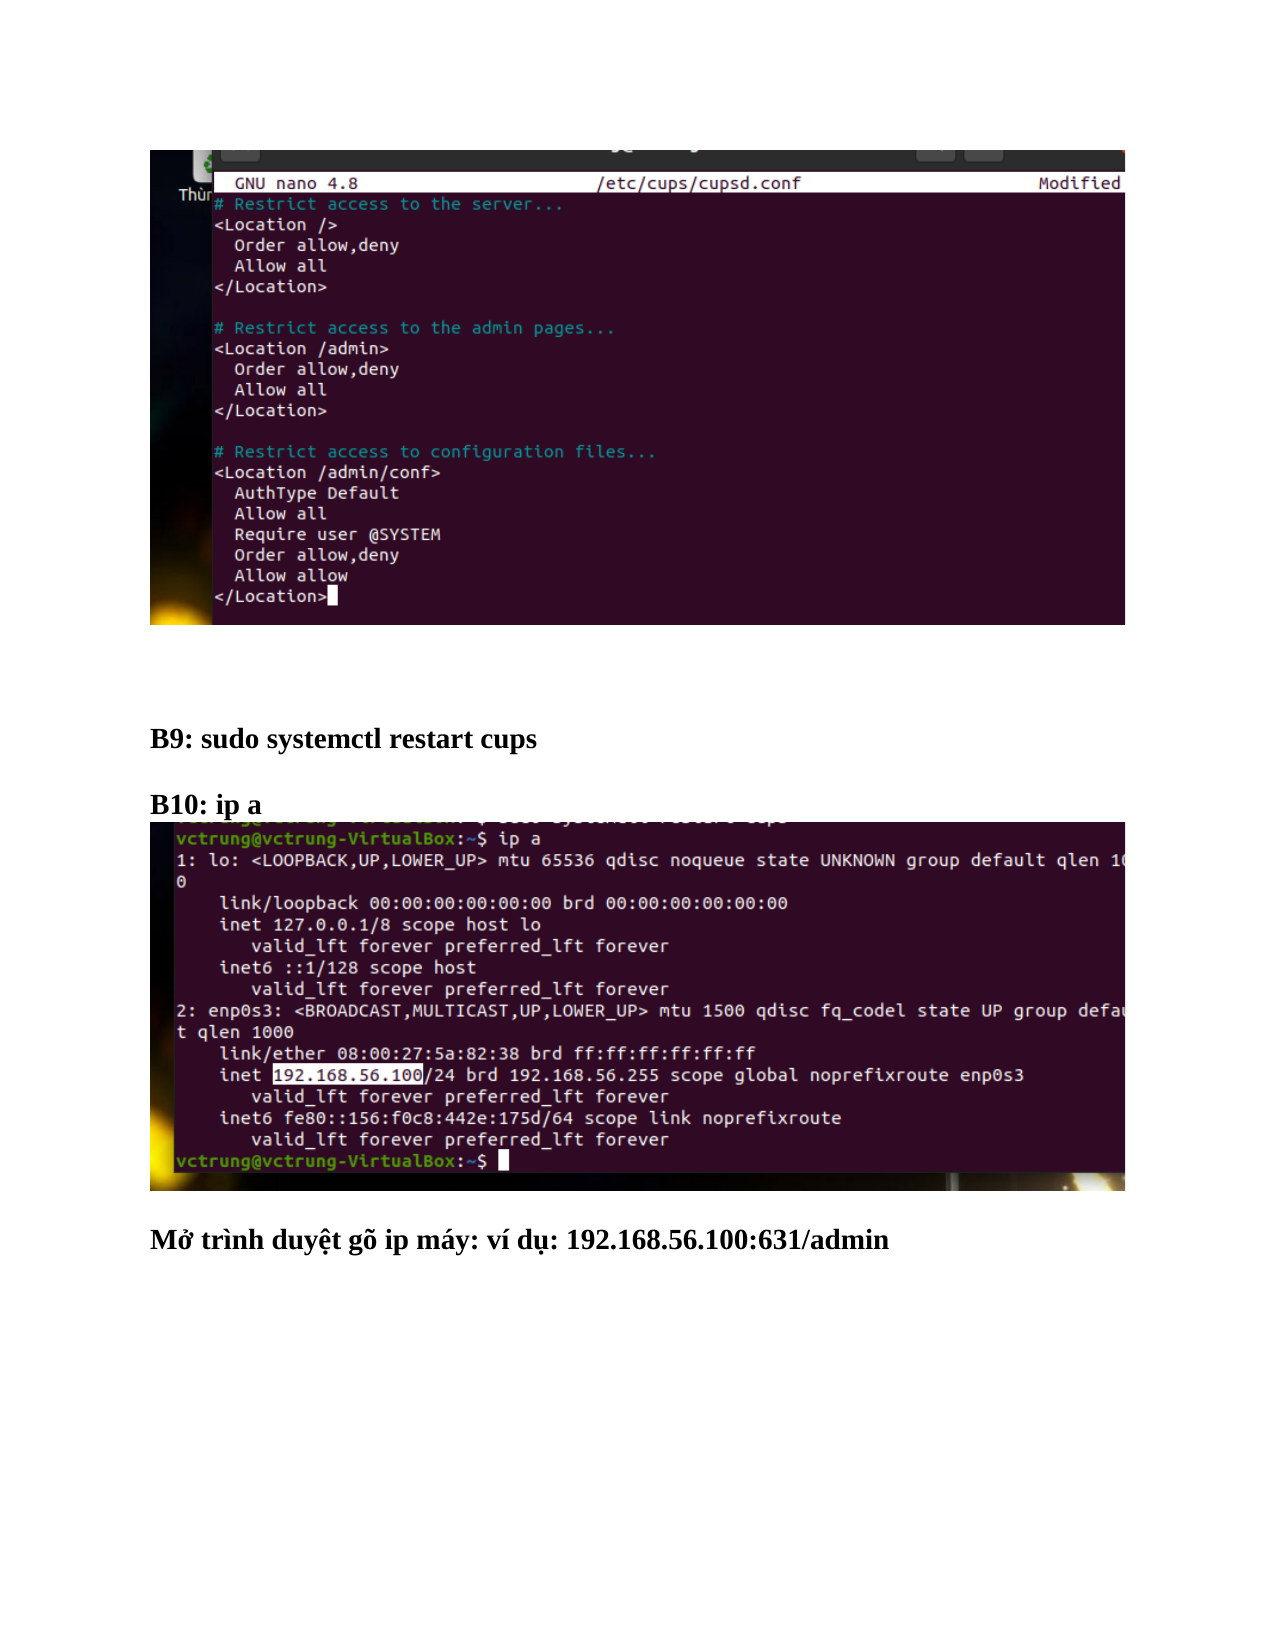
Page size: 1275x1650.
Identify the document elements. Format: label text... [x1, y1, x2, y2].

text B9: sudo systemctl restart cups [150, 722, 1125, 755]
text Mở trình duyệt gõ ip máy: ví dụ: 192.168.56.100:631/admin [150, 1222, 1125, 1256]
picture [150, 150, 1125, 625]
text B10: ip a [150, 787, 1125, 822]
picture [150, 822, 1125, 1191]
